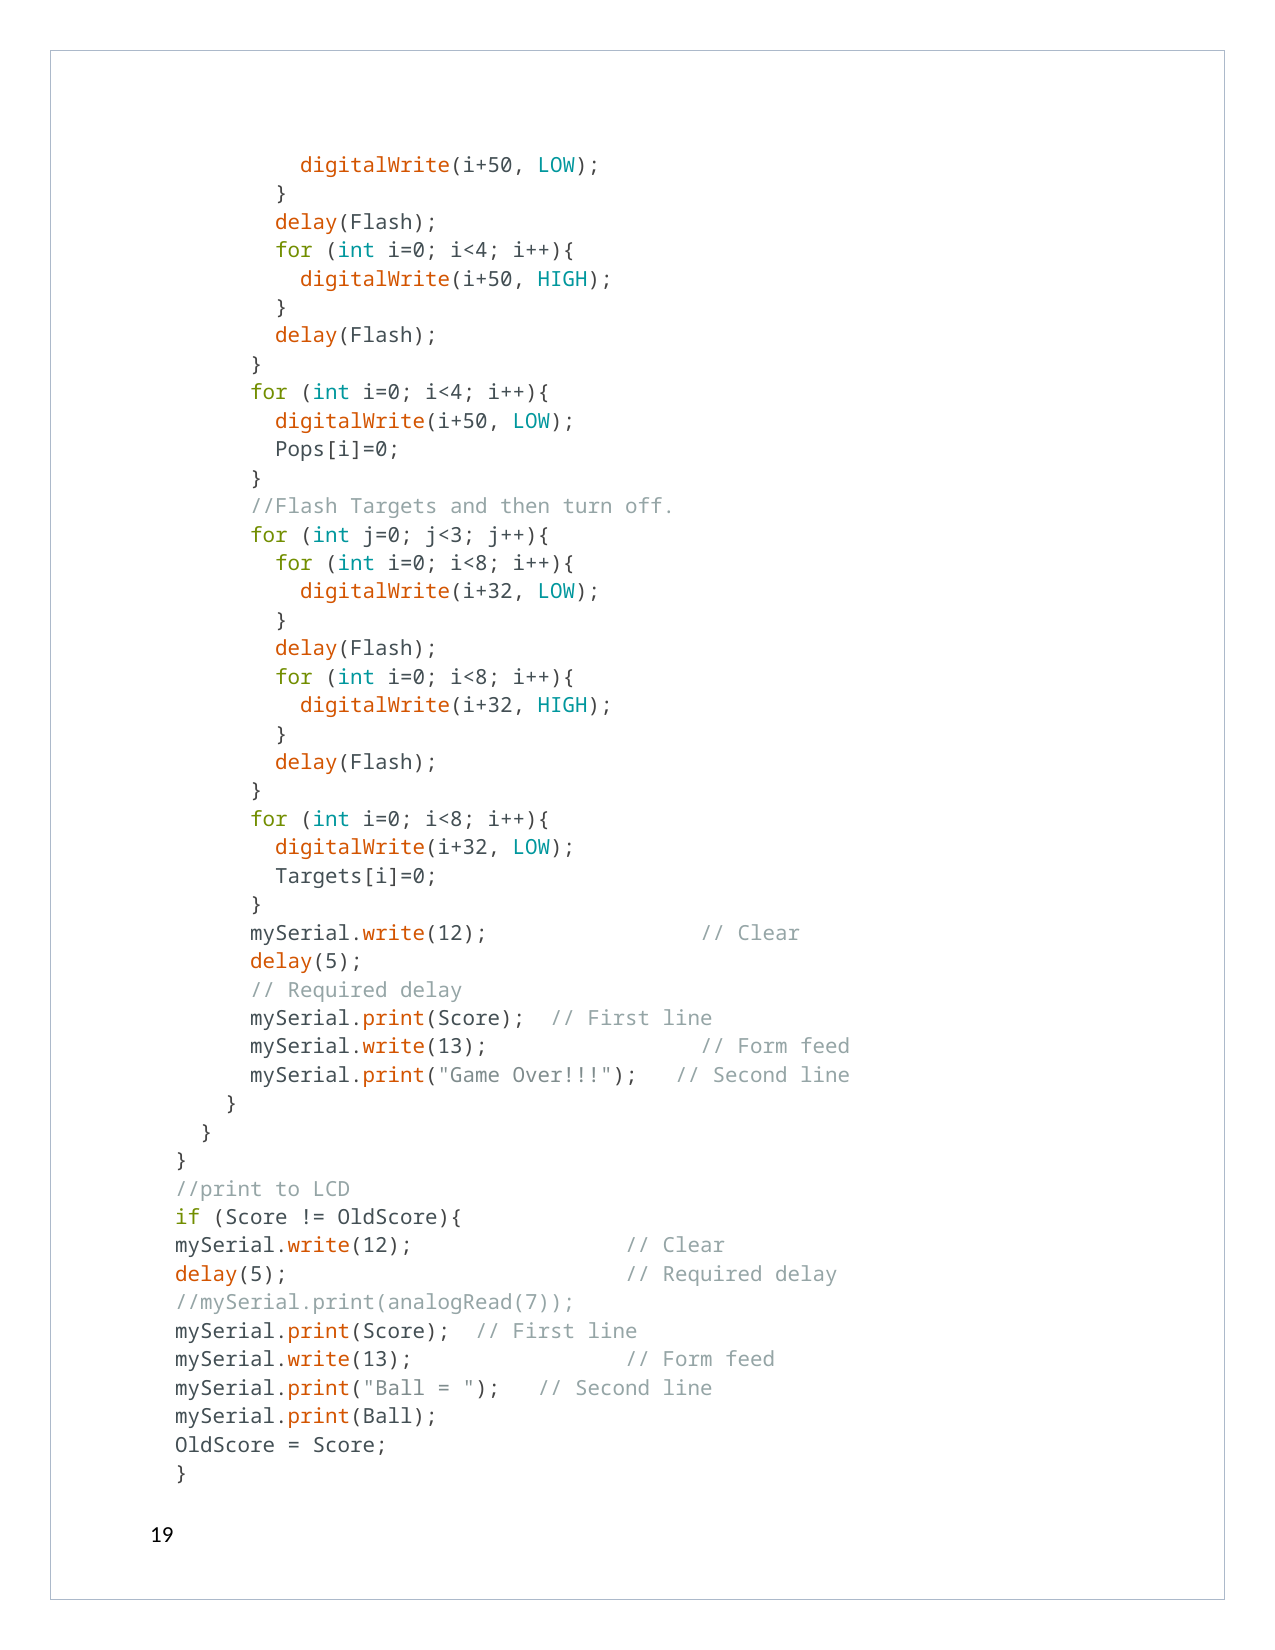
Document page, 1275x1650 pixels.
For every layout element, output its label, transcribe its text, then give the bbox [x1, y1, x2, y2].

text Targets[i]=0; [150, 861, 1125, 889]
text for (int i=0; i<8; i++){ [150, 548, 1125, 577]
text digitalWrite(i+32, LOW); [150, 577, 1125, 605]
text digitalWrite(i+50, LOW); [150, 406, 1125, 434]
text mySerial.print(Ball); [150, 1401, 1125, 1430]
text } [150, 463, 1125, 491]
text digitalWrite(i+50, HIGH); [150, 264, 1125, 292]
text } [150, 1458, 1125, 1487]
text mySerial.print(Score); // First line [150, 1316, 1125, 1344]
text mySerial.print(Score); // First line [150, 1003, 1125, 1032]
text //print to LCD [150, 1174, 1125, 1202]
text //Flash Targets and then turn off. [150, 491, 1125, 520]
text } [150, 349, 1125, 377]
text //mySerial.print(analogRead(7)); [150, 1287, 1125, 1316]
text digitalWrite(i+32, HIGH); [150, 690, 1125, 719]
text delay(Flash); [150, 207, 1125, 235]
text } [150, 776, 1125, 804]
text delay(Flash); [150, 747, 1125, 776]
text } [150, 605, 1125, 633]
text } [150, 1117, 1125, 1145]
text } [150, 178, 1125, 207]
text delay(5); // Required delay [150, 1259, 1125, 1287]
text for (int i=0; i<4; i++){ [150, 235, 1125, 264]
text mySerial.print("Ball = "); // Second line [150, 1373, 1125, 1401]
text mySerial.write(12); // Clear [150, 918, 1125, 946]
text for (int i=0; i<8; i++){ [150, 804, 1125, 832]
text for (int j=0; j<3; j++){ [150, 520, 1125, 548]
text } [150, 292, 1125, 321]
text mySerial.print("Game Over!!!"); // Second line [150, 1060, 1125, 1088]
text } [150, 1145, 1125, 1174]
text mySerial.write(13); // Form feed [150, 1032, 1125, 1060]
text Pops[i]=0; [150, 434, 1125, 463]
text if (Score != OldScore){ [150, 1202, 1125, 1231]
text // Required delay [150, 975, 1125, 1003]
text delay(Flash); [150, 321, 1125, 349]
text } [150, 719, 1125, 747]
text } [150, 1088, 1125, 1117]
text } [150, 889, 1125, 918]
text mySerial.write(13); // Form feed [150, 1344, 1125, 1373]
text OldScore = Score; [150, 1430, 1125, 1458]
text digitalWrite(i+32, LOW); [150, 832, 1125, 861]
text for (int i=0; i<4; i++){ [150, 377, 1125, 406]
text digitalWrite(i+50, LOW); [150, 150, 1125, 178]
text mySerial.write(12); // Clear [150, 1231, 1125, 1259]
text for (int i=0; i<8; i++){ [150, 662, 1125, 690]
text delay(5); [150, 946, 1125, 975]
text delay(Flash); [150, 633, 1125, 662]
